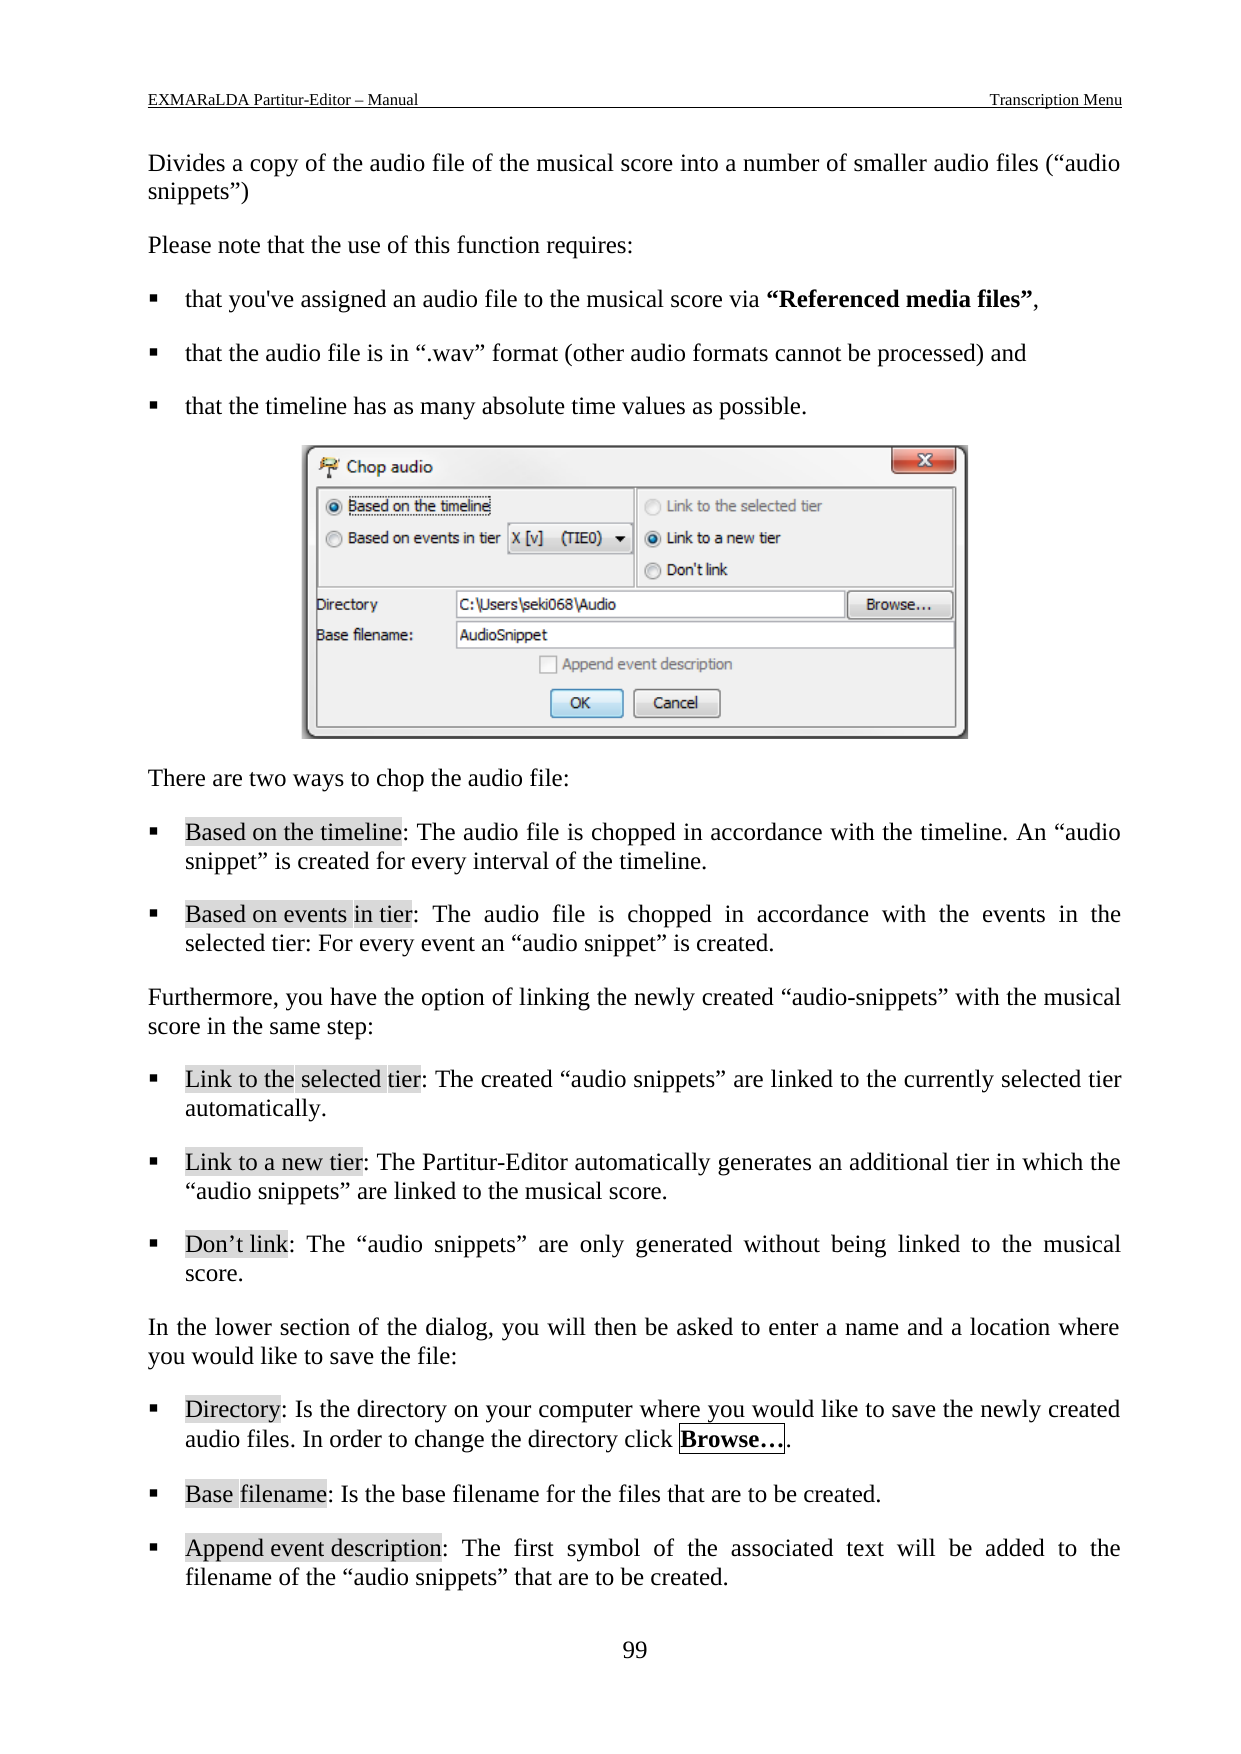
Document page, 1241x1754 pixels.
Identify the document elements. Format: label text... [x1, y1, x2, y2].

text that the timeline has as many absolute time values as possible. [148, 391, 1122, 420]
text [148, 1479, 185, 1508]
text Base filename: Is the base filename for the files that are to be created. [327, 1479, 1122, 1508]
text that you've assigned an audio file to the musical score via “Referenced media files”, [148, 284, 1122, 313]
text There are two ways to chop the audio file: [148, 763, 1122, 792]
text that the audio file is in “.wav” format (other audio formats cannot be processed) and [148, 338, 1122, 366]
text Link to a new tier: The Partitur-Editor automatically generates an additional tier in which the “audio snippets” are linked to the musical score. [148, 1147, 1122, 1204]
text Directory: Is the directory on your computer where you would like to save the newly created audio files. In order to change the directory click Browse…. [148, 1394, 1122, 1454]
text Please note that the use of this function requires: [148, 230, 1122, 259]
text Divides a copy of the audio file of the musical score into a number of smaller audio files (“audio snippets”) [148, 148, 1122, 205]
text Link to the selected tier: The created “audio snippets” are linked to the currently selected tier automatically. [148, 1064, 1122, 1122]
text Furthermore, you have the option of linking the newly created “audio-snippets” with the musical score in the same step: [148, 982, 1122, 1039]
picture [301, 445, 969, 739]
text Based on events in tier: The audio file is chopped in accordance with the events in the selected tier: For every event an “audio snippet” is created. [148, 899, 1122, 957]
text Based on the timeline: The audio file is chopped in accordance with the timeline. An “audio snippet” is created for every interval of the timeline. [148, 817, 1122, 874]
text In the lower section of the dialog, you will then be asked to enter a name and a location where you would like to save the file: [148, 1312, 1122, 1369]
text Don’t link: The “audio snippets” are only generated without being linked to the musical score. [148, 1229, 1122, 1287]
text Append event description: The first symbol of the associated text will be added to the filename of the “audio snippets” that are to be created. [148, 1533, 1122, 1590]
